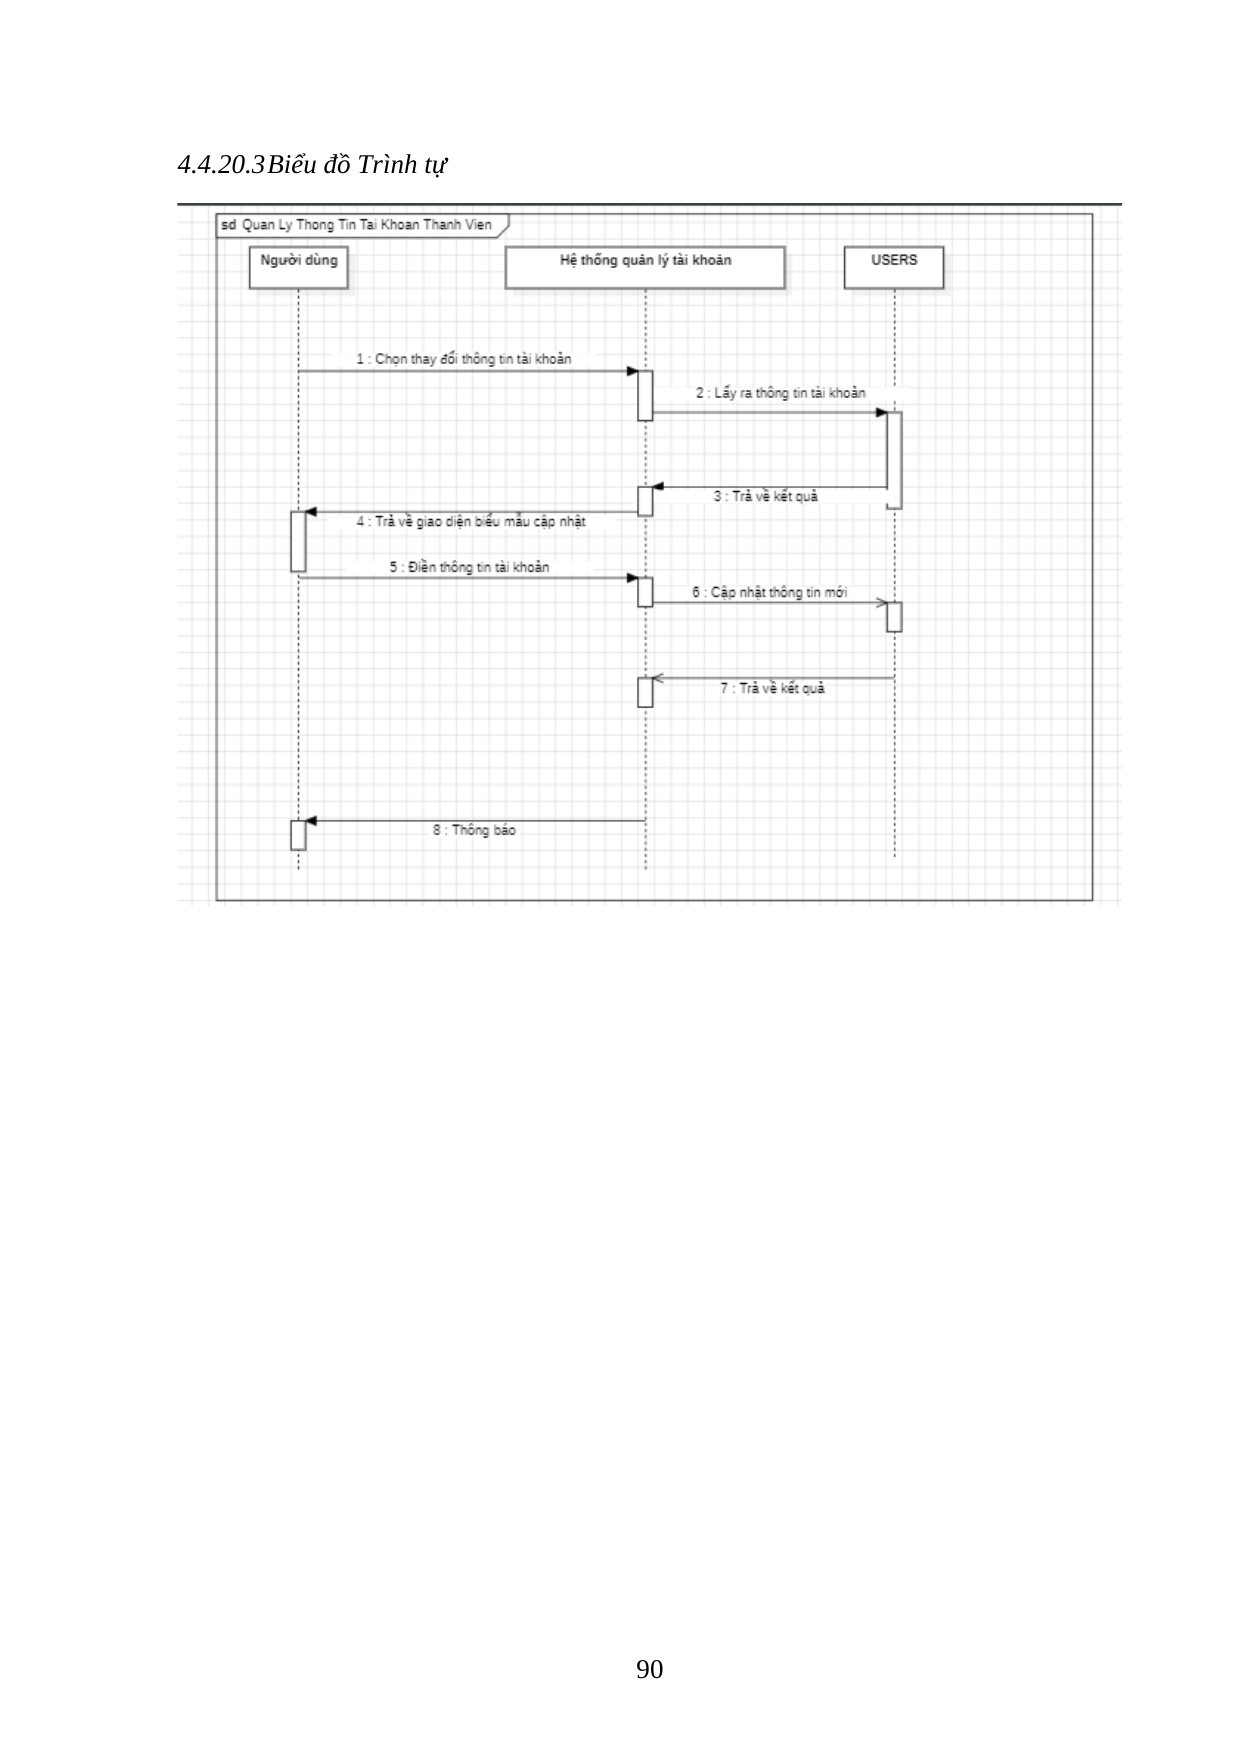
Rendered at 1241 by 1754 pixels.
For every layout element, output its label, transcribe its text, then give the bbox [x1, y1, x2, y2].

picture [177, 203, 1123, 906]
subtitle Biểu đồ Trình tự [177, 148, 1122, 179]
